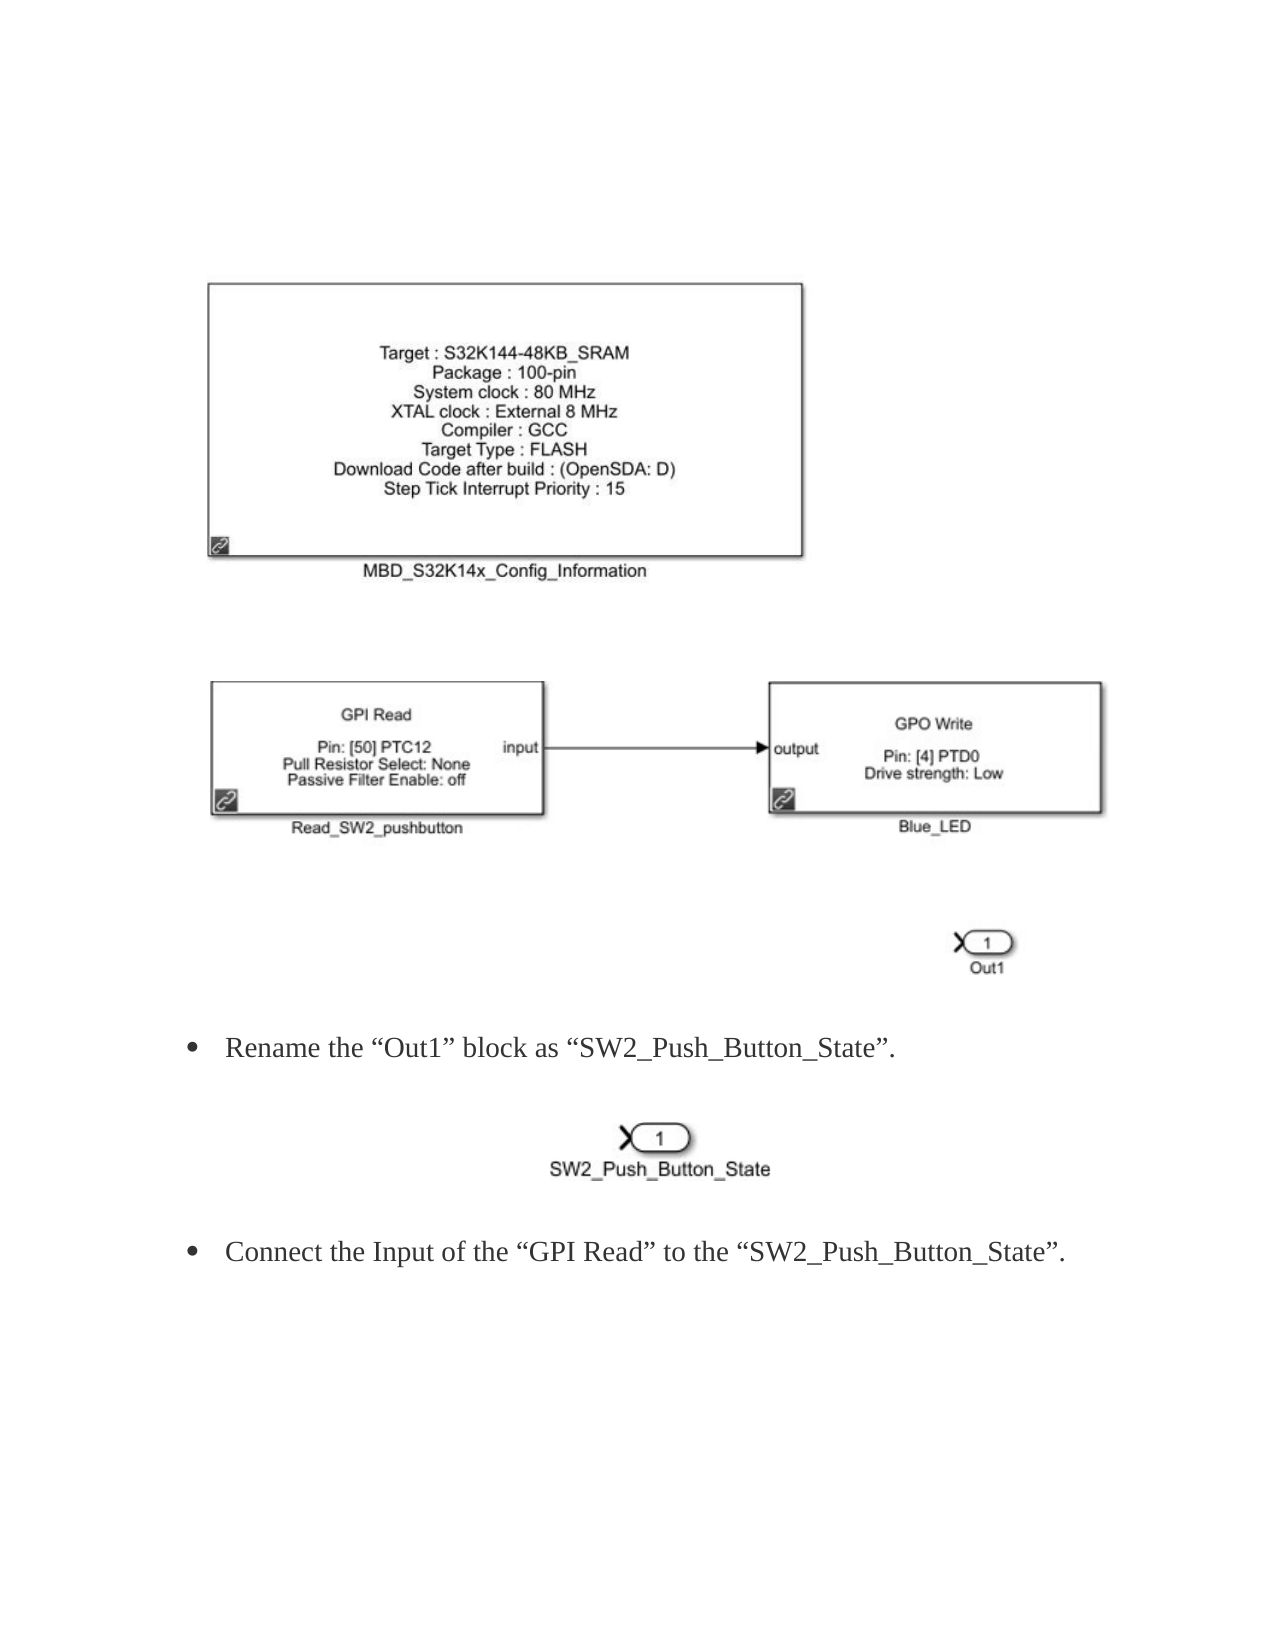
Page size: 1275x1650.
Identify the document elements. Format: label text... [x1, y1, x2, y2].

list Rename the “Out1” block as “SW2_Push_Button_State”. [187, 1030, 1225, 1063]
list Connect the Input of the “GPI Read” to the “SW2_Push_Button_State”. [187, 1234, 1225, 1268]
picture [550, 1122, 771, 1181]
picture [206, 274, 812, 583]
picture [209, 681, 1109, 975]
